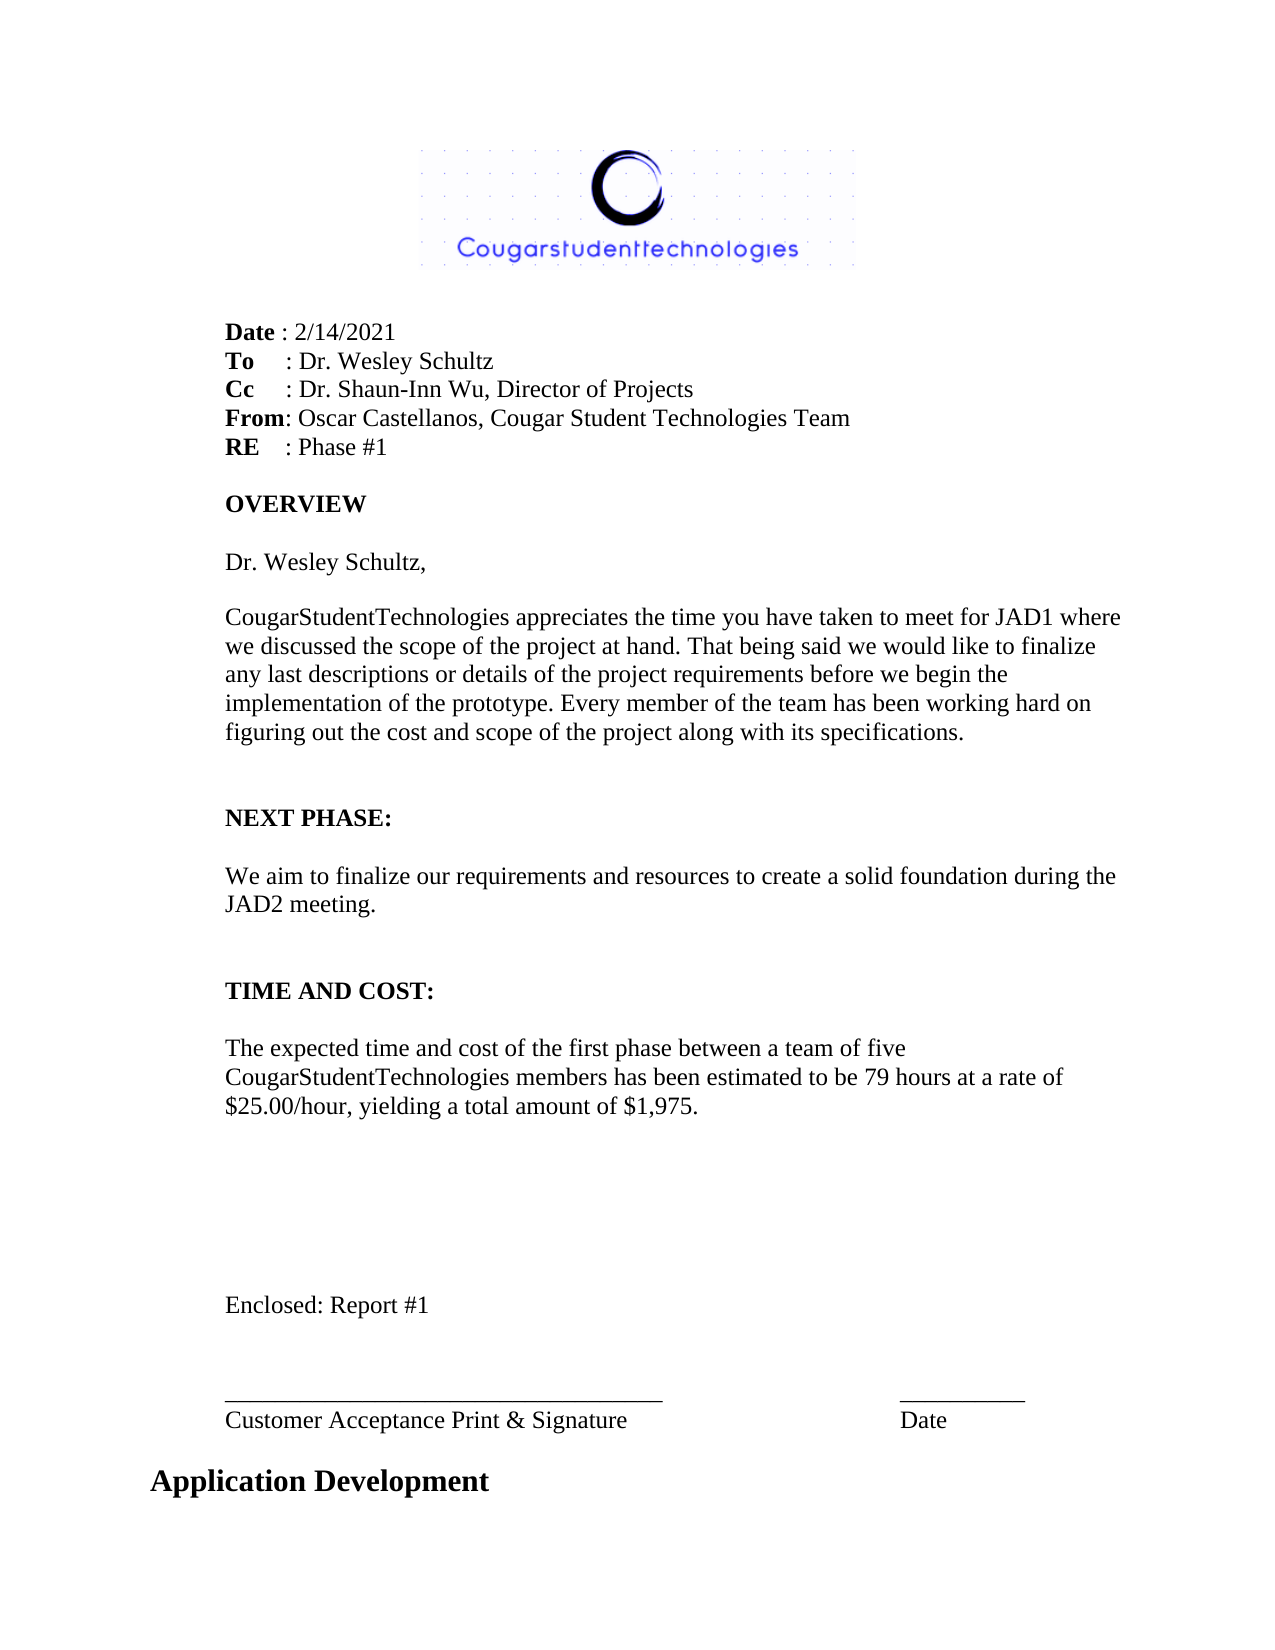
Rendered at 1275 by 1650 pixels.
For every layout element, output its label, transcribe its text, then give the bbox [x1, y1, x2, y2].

text OVERVIEW [150, 489, 1125, 518]
text TIME AND COST: [225, 976, 1125, 1004]
text To : Dr. Wesley Schultz [150, 346, 1125, 374]
text Enclosed: Report #1 [150, 1290, 1125, 1318]
text CougarStudentTechnologies appreciates the time you have taken to meet for JAD1 where we discussed the scope of the project at hand. That being said we would like to finalize any last descriptions or details of the project requirements before we begin the implementation of the prototype. Every member of the team has been working hard on figuring out the cost and scope of the project along with its specifications. [225, 602, 1125, 746]
text ___________________________________ __________ [150, 1376, 1125, 1405]
text RE : Phase #1 [225, 432, 1125, 461]
text Dr. Wesley Schultz, [225, 547, 1125, 576]
text NEXT PHASE: [225, 803, 1125, 832]
text Date : 2/14/2021 [150, 317, 1125, 346]
text Cc : Dr. Shaun-Inn Wu, Director of Projects [150, 374, 1125, 403]
text From: Oscar Castellanos, Cougar Student Technologies Team [150, 403, 1125, 432]
text The expected time and cost of the first phase between a team of five CougarStudentTechnologies members has been estimated to be 79 hours at a rate of $25.00/hour, yielding a total amount of $1,975. [225, 1033, 1125, 1119]
text We aim to finalize our requirements and resources to create a solid foundation during the JAD2 meeting. [225, 861, 1125, 918]
subtitle Application Development [150, 1462, 1125, 1498]
picture [418, 150, 856, 270]
text Customer Acceptance Print & Signature Date [225, 1405, 1125, 1433]
